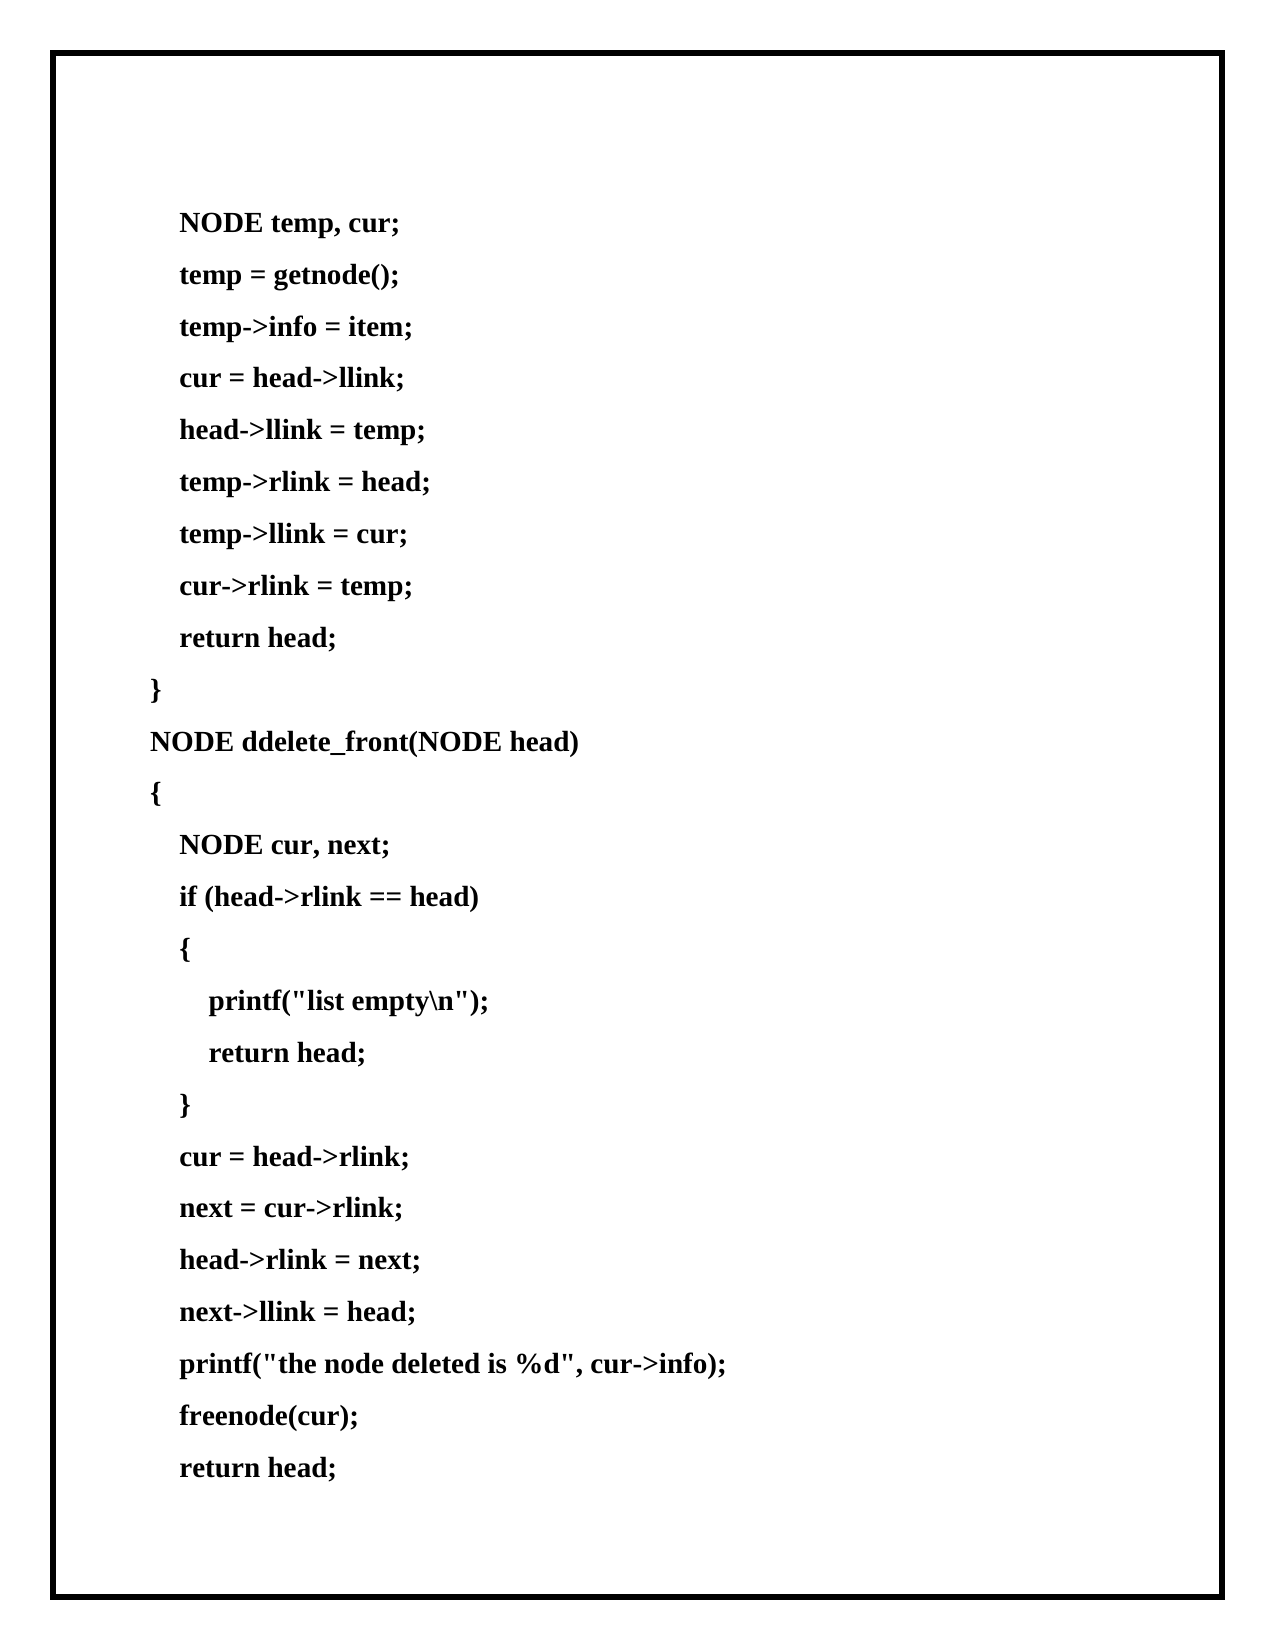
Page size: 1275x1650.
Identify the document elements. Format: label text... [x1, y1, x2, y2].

text cur = head->llink; [150, 361, 1125, 394]
text { [150, 776, 1125, 809]
text cur->rlink = temp; [150, 568, 1125, 602]
text printf("the node deleted is %d", cur->info); [150, 1346, 1125, 1380]
text return head; [150, 620, 1125, 653]
text NODE cur, next; [150, 827, 1125, 861]
text NODE temp, cur; [150, 205, 1125, 238]
text freenode(cur); [150, 1398, 1125, 1432]
text return head; [150, 1035, 1125, 1068]
text temp->info = item; [150, 309, 1125, 342]
text head->llink = temp; [150, 412, 1125, 446]
text cur = head->rlink; [150, 1139, 1125, 1172]
text printf("list empty\n"); [150, 983, 1125, 1017]
text temp = getnode(); [150, 257, 1125, 290]
text next->llink = head; [150, 1294, 1125, 1328]
text NODE ddelete_front(NODE head) [150, 724, 1125, 757]
text if (head->rlink == head) [150, 879, 1125, 913]
text } [150, 1087, 1125, 1120]
text next = cur->rlink; [150, 1191, 1125, 1224]
text return head; [150, 1450, 1125, 1483]
text { [150, 931, 1125, 965]
text } [150, 672, 1125, 705]
text temp->rlink = head; [150, 464, 1125, 498]
text temp->llink = cur; [150, 516, 1125, 550]
text head->rlink = next; [150, 1242, 1125, 1276]
